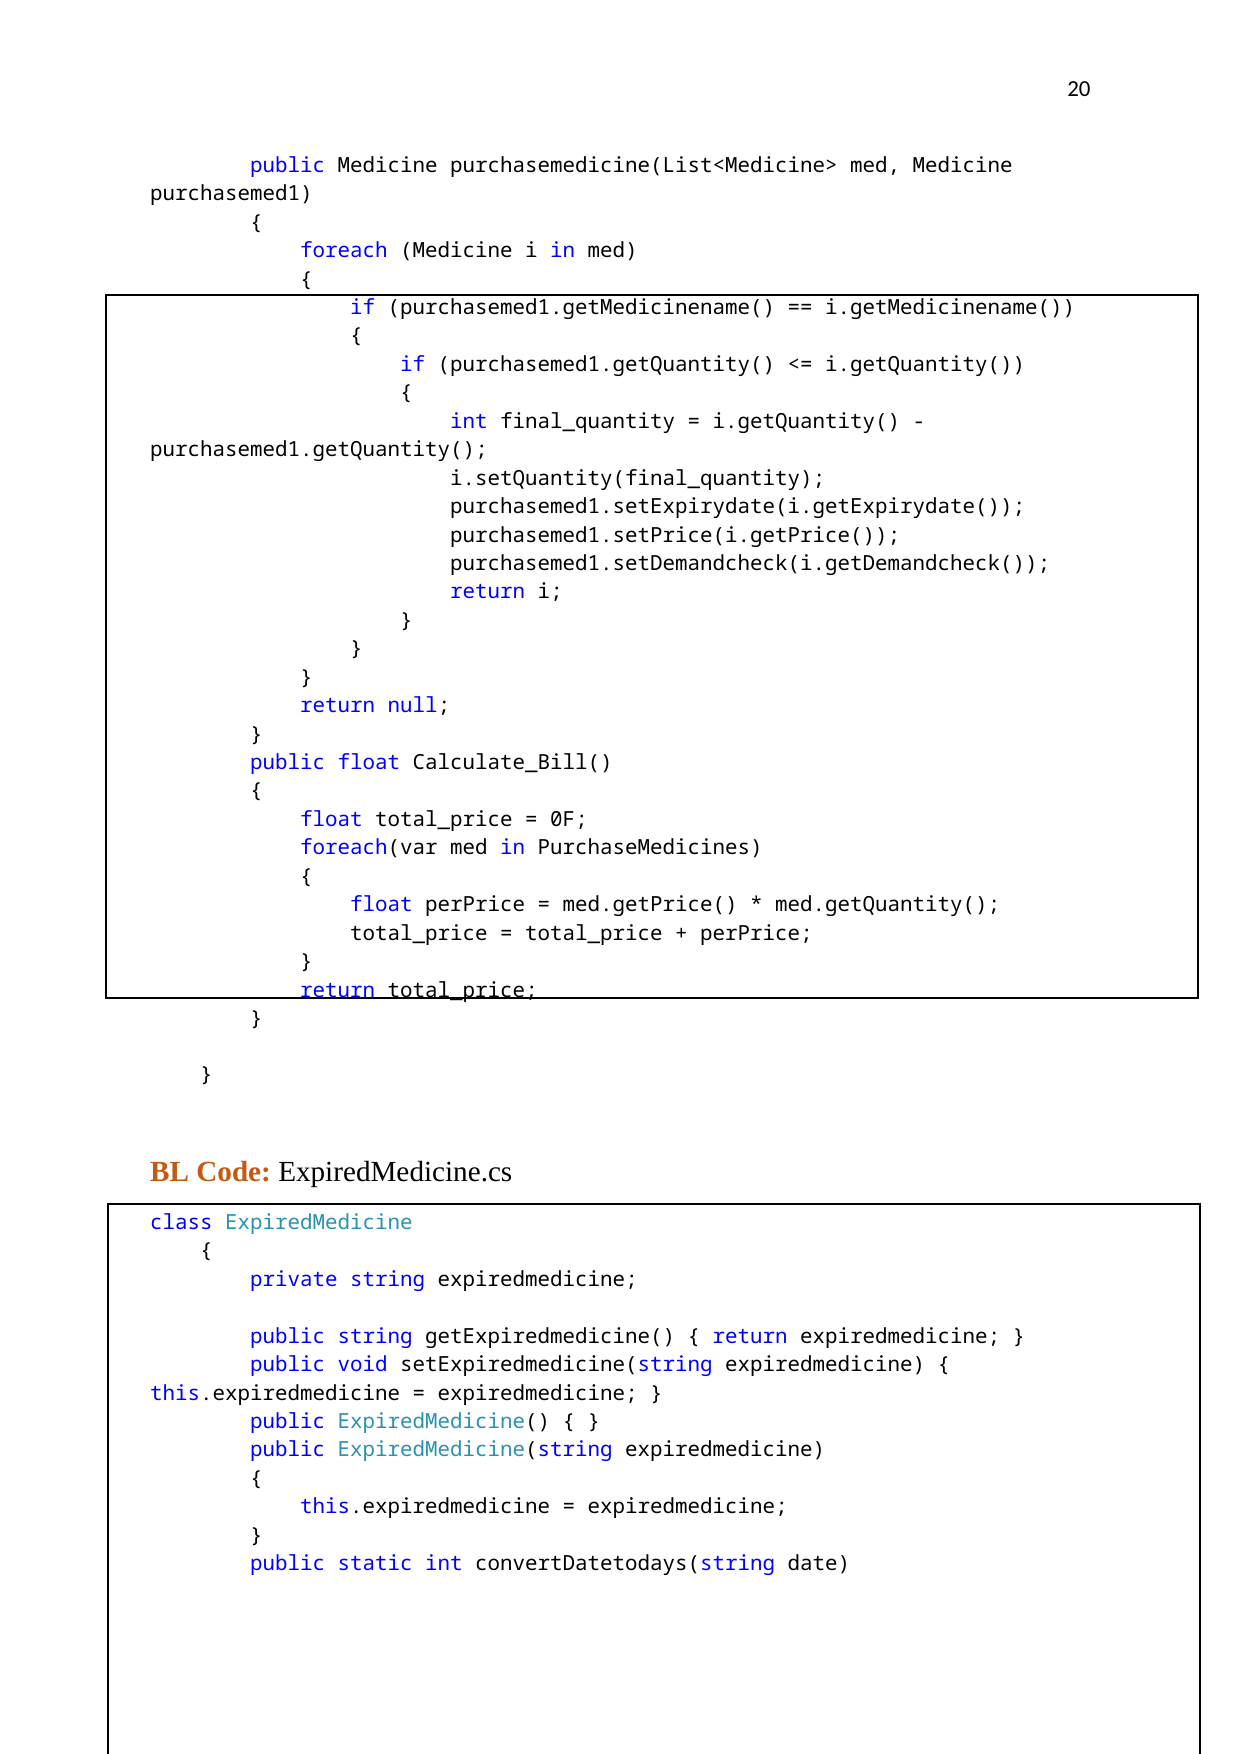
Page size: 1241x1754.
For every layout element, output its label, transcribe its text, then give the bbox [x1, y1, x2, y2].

text public ExpiredMedicine(string expiredmedicine) [150, 1434, 1090, 1463]
text } [150, 662, 1090, 690]
text total_price = total_price + perPrice; [150, 918, 1090, 946]
text class ExpiredMedicine [150, 1207, 1090, 1235]
text { [150, 207, 1090, 235]
text public Medicine purchasemedicine(List<Medicine> med, Medicine purchasemed1) [150, 150, 1090, 207]
text int final_quantity = i.getQuantity() - purchasemed1.getQuantity(); [150, 406, 1090, 463]
text if (purchasemed1.getMedicinename() == i.getMedicinename()) [150, 296, 1090, 321]
text { [150, 861, 1090, 889]
text { [150, 264, 1090, 292]
text this.expiredmedicine = expiredmedicine; [150, 1491, 1090, 1520]
text foreach(var med in PurchaseMedicines) [150, 832, 1090, 861]
text } [150, 1059, 1090, 1088]
text public string getExpiredmedicine() { return expiredmedicine; } [150, 1321, 1090, 1349]
text public ExpiredMedicine() { } [150, 1406, 1090, 1434]
text { [150, 1235, 1090, 1264]
text return total_price; [150, 975, 1090, 997]
text { [150, 321, 1090, 349]
text public static int convertDatetodays(string date) [150, 1548, 1090, 1577]
text BL Code: ExpiredMedicine.cs [150, 1154, 1090, 1188]
text foreach (Medicine i in med) [150, 235, 1090, 264]
text float perPrice = med.getPrice() * med.getQuantity(); [150, 889, 1090, 918]
text public void setExpiredmedicine(string expiredmedicine) { this.expiredmedicine = expiredmedicine; } [150, 1349, 1090, 1406]
text return null; [150, 690, 1090, 719]
text return i; [150, 577, 1090, 605]
text { [150, 377, 1090, 406]
text } [150, 1003, 1090, 1032]
text } [150, 633, 1090, 662]
text purchasemed1.setExpirydate(i.getExpirydate()); [150, 491, 1090, 520]
text } [150, 1520, 1090, 1548]
text } [150, 719, 1090, 747]
text } [150, 946, 1090, 975]
text purchasemed1.setPrice(i.getPrice()); [150, 520, 1090, 548]
text if (purchasemed1.getQuantity() <= i.getQuantity()) [150, 349, 1090, 377]
text float total_price = 0F; [150, 804, 1090, 832]
text i.setQuantity(final_quantity); [150, 463, 1090, 491]
text private string expiredmedicine; [150, 1264, 1090, 1292]
text } [150, 605, 1090, 633]
text public float Calculate_Bill() [150, 747, 1090, 776]
text { [150, 1463, 1090, 1491]
text { [150, 776, 1090, 804]
text purchasemed1.setDemandcheck(i.getDemandcheck()); [150, 548, 1090, 577]
